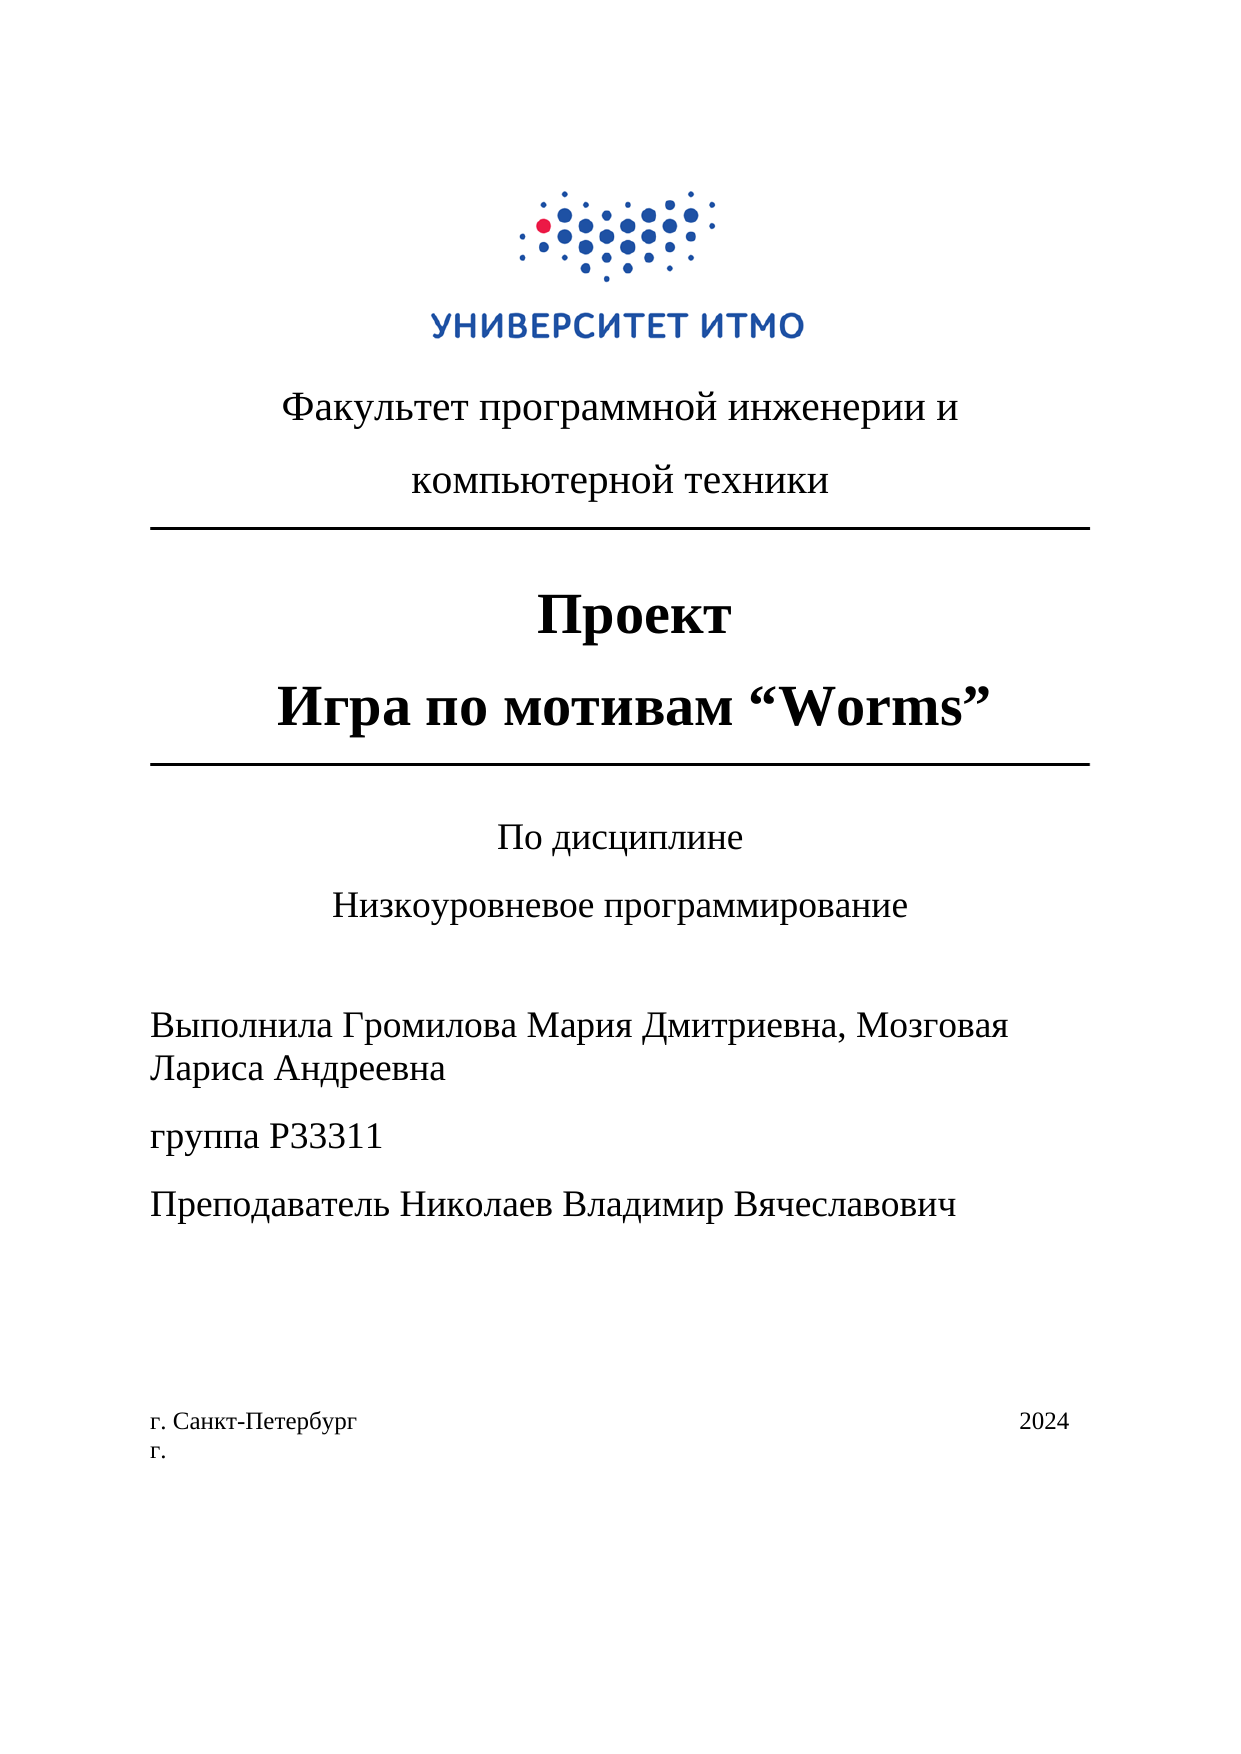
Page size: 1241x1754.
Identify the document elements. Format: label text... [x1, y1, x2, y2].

text г. Санкт-Петербург 2024 г. [150, 1406, 1090, 1463]
text Игра по мотивам “Worms” [179, 671, 1090, 738]
text Преподаватель Николаев Владимир Вячеславович [150, 1181, 1090, 1224]
text группа P33311 [150, 1113, 1090, 1156]
text По дисциплине [150, 814, 1090, 857]
text компьютерной техники [150, 454, 1090, 502]
text Низкоуровневое программирование [150, 882, 1090, 926]
picture [424, 175, 816, 357]
text Проект [179, 579, 1090, 646]
text Выполнила Громилова Мария Дмитриевна, Мозговая Лариса Андреевна [150, 1002, 1090, 1088]
text Факультет программной инженерии и [150, 382, 1090, 429]
